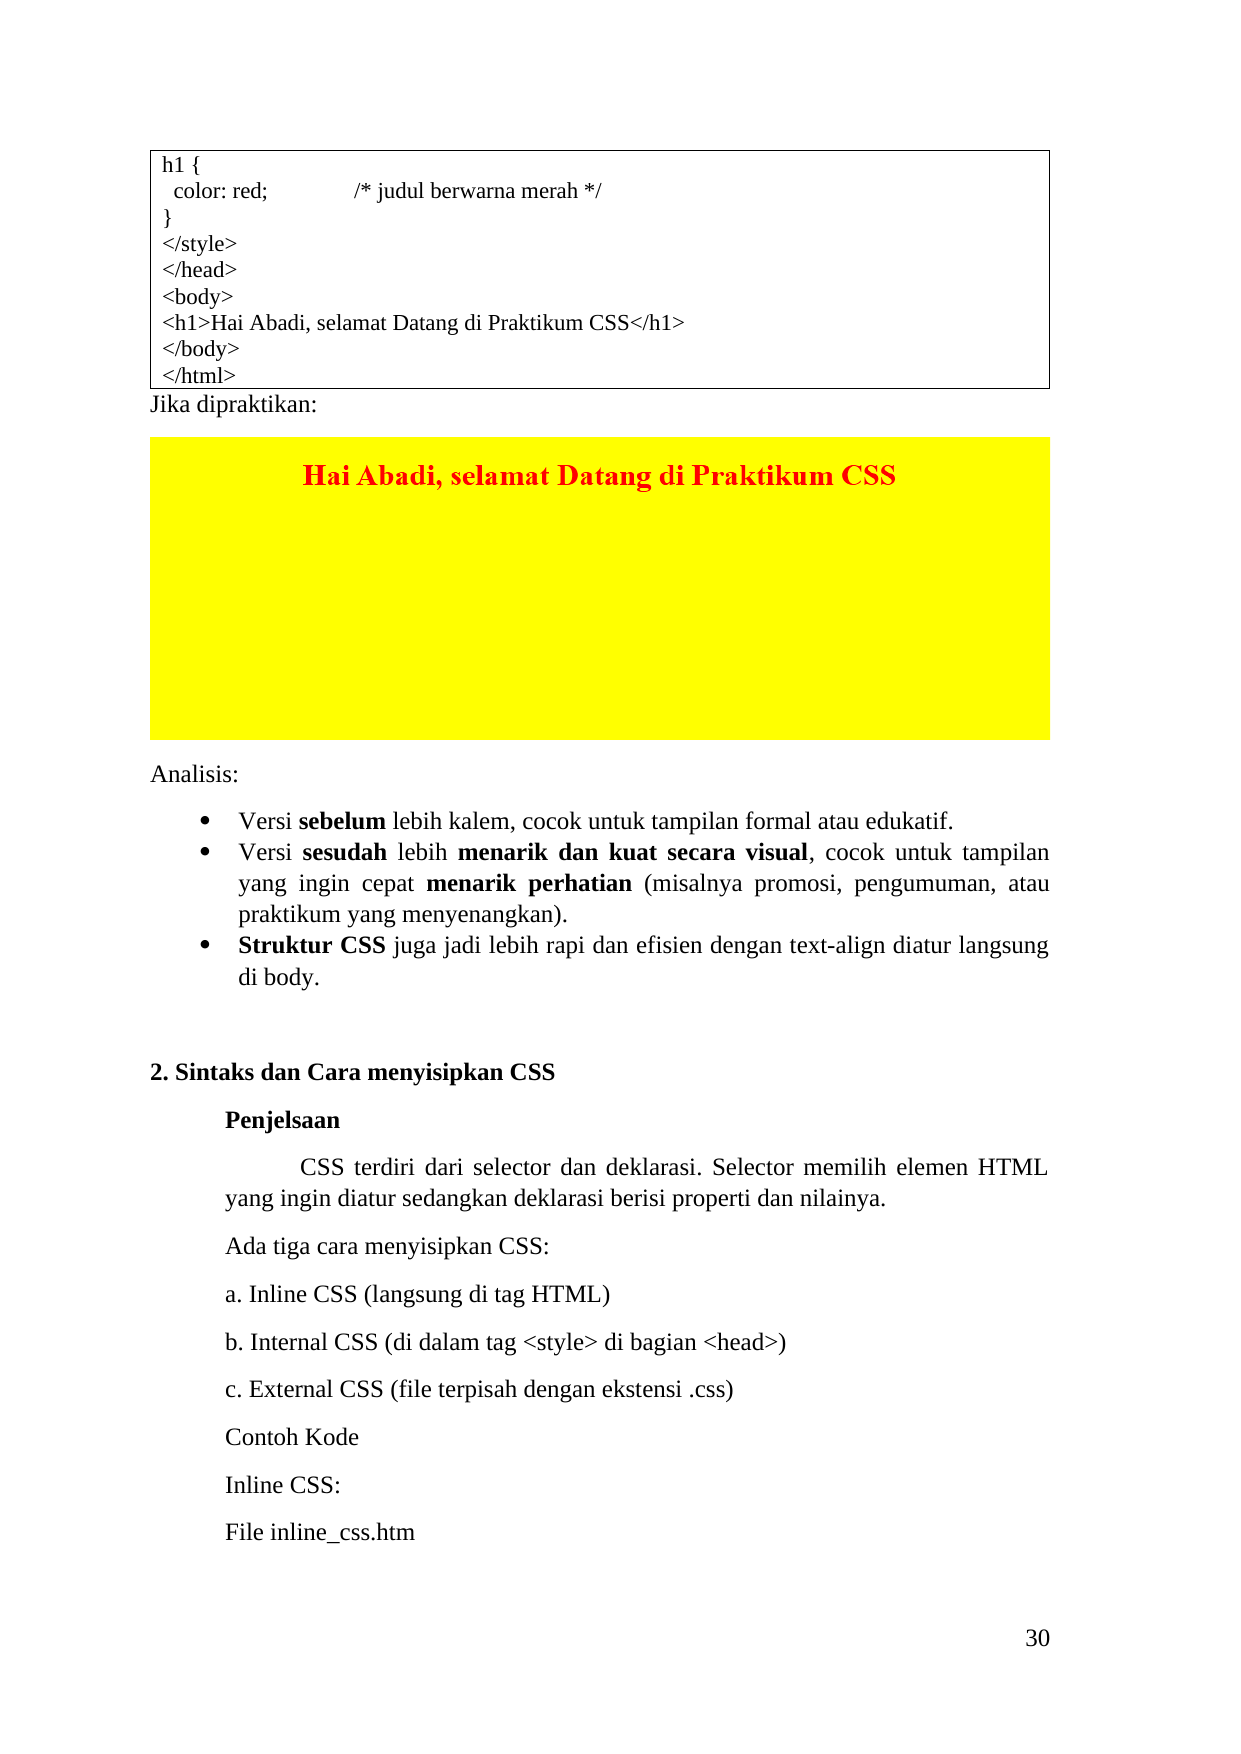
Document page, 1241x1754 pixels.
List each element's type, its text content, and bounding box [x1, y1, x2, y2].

text c. External CSS (file terpisah dengan ekstensi .css) [150, 1374, 1050, 1403]
text File inline_css.htm [150, 1517, 1050, 1546]
list Struktur CSS juga jadi lebih rapi dan efisien dengan text-align diatur langsung di body. [201, 931, 1050, 990]
list Versi sebelum lebih kalem, cocok untuk tampilan formal atau edukatif. [201, 806, 1050, 835]
text 2. Sintaks dan Cara menyisipkan CSS [150, 1057, 1050, 1086]
text b. Internal CSS (di dalam tag <style> di bagian <head>) [150, 1327, 1050, 1355]
text Analisis: [150, 759, 1050, 787]
text Ada tiga cara menyisipkan CSS: [150, 1231, 1050, 1260]
text Contoh Kode [150, 1422, 1050, 1451]
picture [150, 437, 1050, 740]
text CSS terdiri dari selector dan deklarasi. Selector memilih elemen HTML yang ingin diatur sedangkan deklarasi berisi properti dan nilainya. [225, 1152, 1050, 1212]
text Penjelsaan [150, 1105, 1050, 1133]
list Versi sesudah lebih menarik dan kuat secara visual, cocok untuk tampilan yang ingin cepat menarik perhatian (misalnya promosi, pengumuman, atau praktikum yang menyenangkan). [201, 837, 1050, 928]
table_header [151, 151, 1049, 388]
text Inline CSS: [150, 1470, 1050, 1498]
text a. Inline CSS (langsung di tag HTML) [150, 1279, 1050, 1308]
text Jika dipraktikan: [150, 389, 1050, 418]
